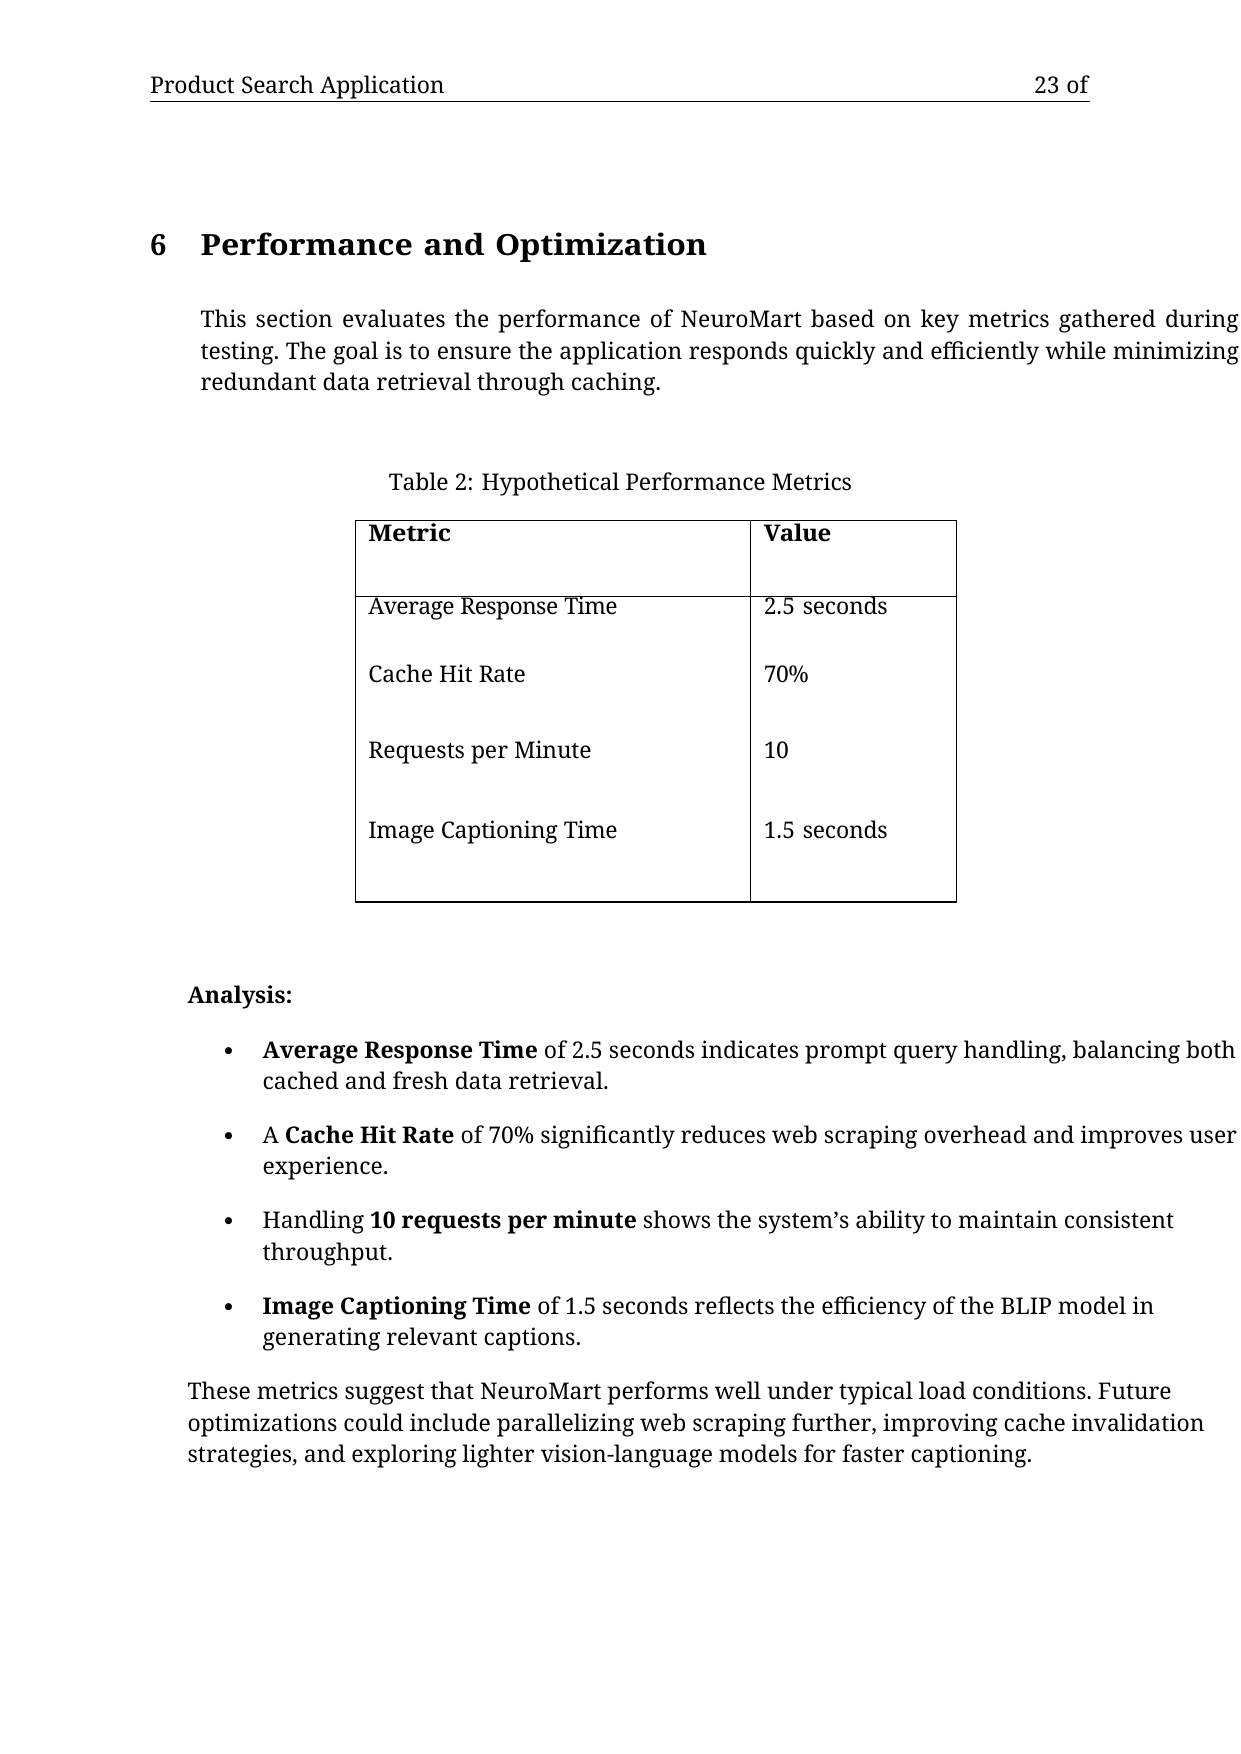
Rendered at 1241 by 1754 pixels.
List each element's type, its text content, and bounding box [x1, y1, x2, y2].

list Average Response Time of 2.5 seconds indicates prompt query handling, balancing both cached and fresh data retrieval. [225, 1034, 1240, 1096]
table_cell Average Response Time [356, 597, 750, 662]
table_cell 1.5 seconds [751, 814, 956, 901]
text Analysis: [187, 979, 1240, 1011]
table_header Value [751, 521, 956, 596]
list A Cache Hit Rate of 70% significantly reduces web scraping overhead and improves user experience. [225, 1119, 1240, 1182]
table_cell Requests per Minute [356, 738, 750, 814]
subtitle Performance and Optimization [150, 224, 1240, 264]
table_cell 10 [751, 738, 956, 814]
text These metrics suggest that NeuroMart performs well under typical load conditions. Future optimizations could include parallelizing web scraping further, improving cache invalidation strategies, and exploring lighter vision-language models for faster captioning. [187, 1375, 1240, 1469]
table_cell 70% [751, 662, 956, 738]
subtitle This section evaluates the performance of NeuroMart based on key metrics gathered during testing. The goal is to ensure the application responds quickly and efficiently while minimizing redundant data retrieval through caching. [150, 303, 1240, 397]
list Image Captioning Time of 1.5 seconds reflects the efficiency of the BLIP model in generating relevant captions. [225, 1290, 1240, 1352]
table_cell Cache Hit Rate [356, 662, 750, 738]
table_cell 2.5 seconds [751, 597, 956, 662]
list Handling 10 requests per minute shows the system’s ability to maintain consistent throughput. [225, 1204, 1240, 1267]
table_header Metric [356, 521, 750, 596]
text Table 2: Hypothetical Performance Metrics [123, 466, 1118, 497]
table_cell Image Captioning Time [356, 814, 750, 901]
